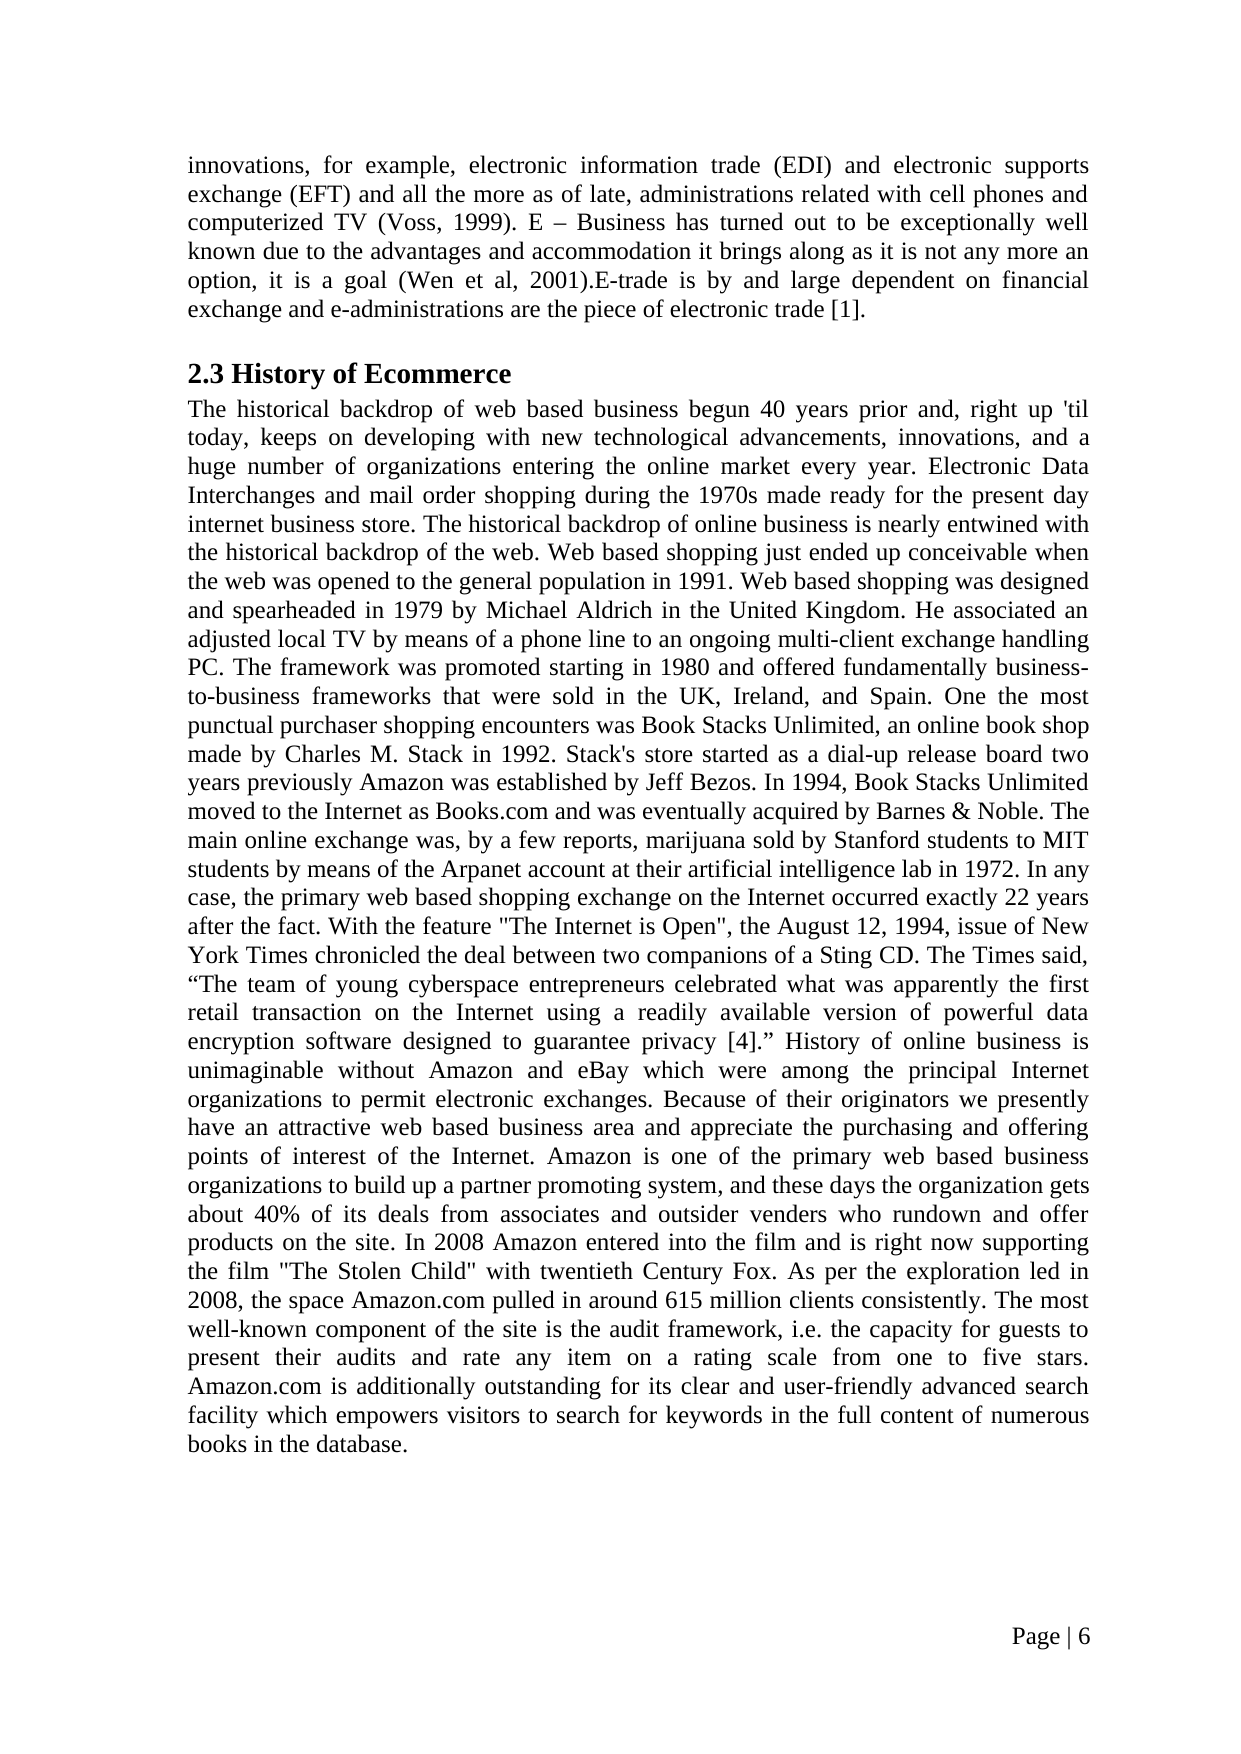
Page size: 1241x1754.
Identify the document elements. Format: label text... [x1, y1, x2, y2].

text 2.3 History of Ecommerce [187, 356, 1090, 389]
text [187, 150, 1090, 322]
text The historical backdrop of web based business begun 40 years prior and, right up 'til today, keeps on developing with new technological advancements, innovations, and a huge number of organizations entering the online market every year. Electronic Data Interchanges and mail order shopping during the 1970s made ready for the present day internet business store. The historical backdrop of online business is nearly entwined with the historical backdrop of the web. Web based shopping just ended up conceivable when the web was opened to the general population in 1991. Web based shopping was designed and spearheaded in 1979 by Michael Aldrich in the United Kingdom. He associated an adjusted local TV by means of a phone line to an ongoing multi-client exchange handling PC. The framework was promoted starting in 1980 and offered fundamentally business-to-business frameworks that were sold in the UK, Ireland, and Spain. One the most punctual purchaser shopping encounters was Book Stacks Unlimited, an online book shop made by Charles M. Stack in 1992. Stack's store started as a dial-up release board two years previously Amazon was established by Jeff Bezos. In 1994, Book Stacks Unlimited moved to the Internet as Books.com and was eventually acquired by Barnes & Noble. The main online exchange was, by a few reports, marijuana sold by Stanford students to MIT students by means of the Arpanet account at their artificial intelligence lab in 1972. In any case, the primary web based shopping exchange on the Internet occurred exactly 22 years after the fact. With the feature "The Internet is Open", the August 12, 1994, issue of New York Times chronicled the deal between two companions of a Sting CD. The Times said, “The team of young cyberspace entrepreneurs celebrated what was apparently the first retail transaction on the Internet using a readily available version of powerful data encryption software designed to guarantee privacy [4].” History of online business is unimaginable without Amazon and eBay which were among the principal Internet organizations to permit electronic exchanges. Because of their originators we presently have an attractive web based business area and appreciate the purchasing and offering points of interest of the Internet. Amazon is one of the primary web based business organizations to build up a partner promoting system, and these days the organization gets about 40% of its deals from associates and outsider venders who rundown and offer products on the site. In 2008 Amazon entered into the film and is right now supporting the film "The Stolen Child" with twentieth Century Fox. As per the exploration led in 2008, the space Amazon.com pulled in around 615 million clients consistently. The most well-known component of the site is the audit framework, i.e. the capacity for guests to present their audits and rate any item on a rating scale from one to five stars. Amazon.com is additionally outstanding for its clear and user-friendly advanced search facility which empowers visitors to search for keywords in the full content of numerous books in the database. [187, 394, 1090, 1457]
